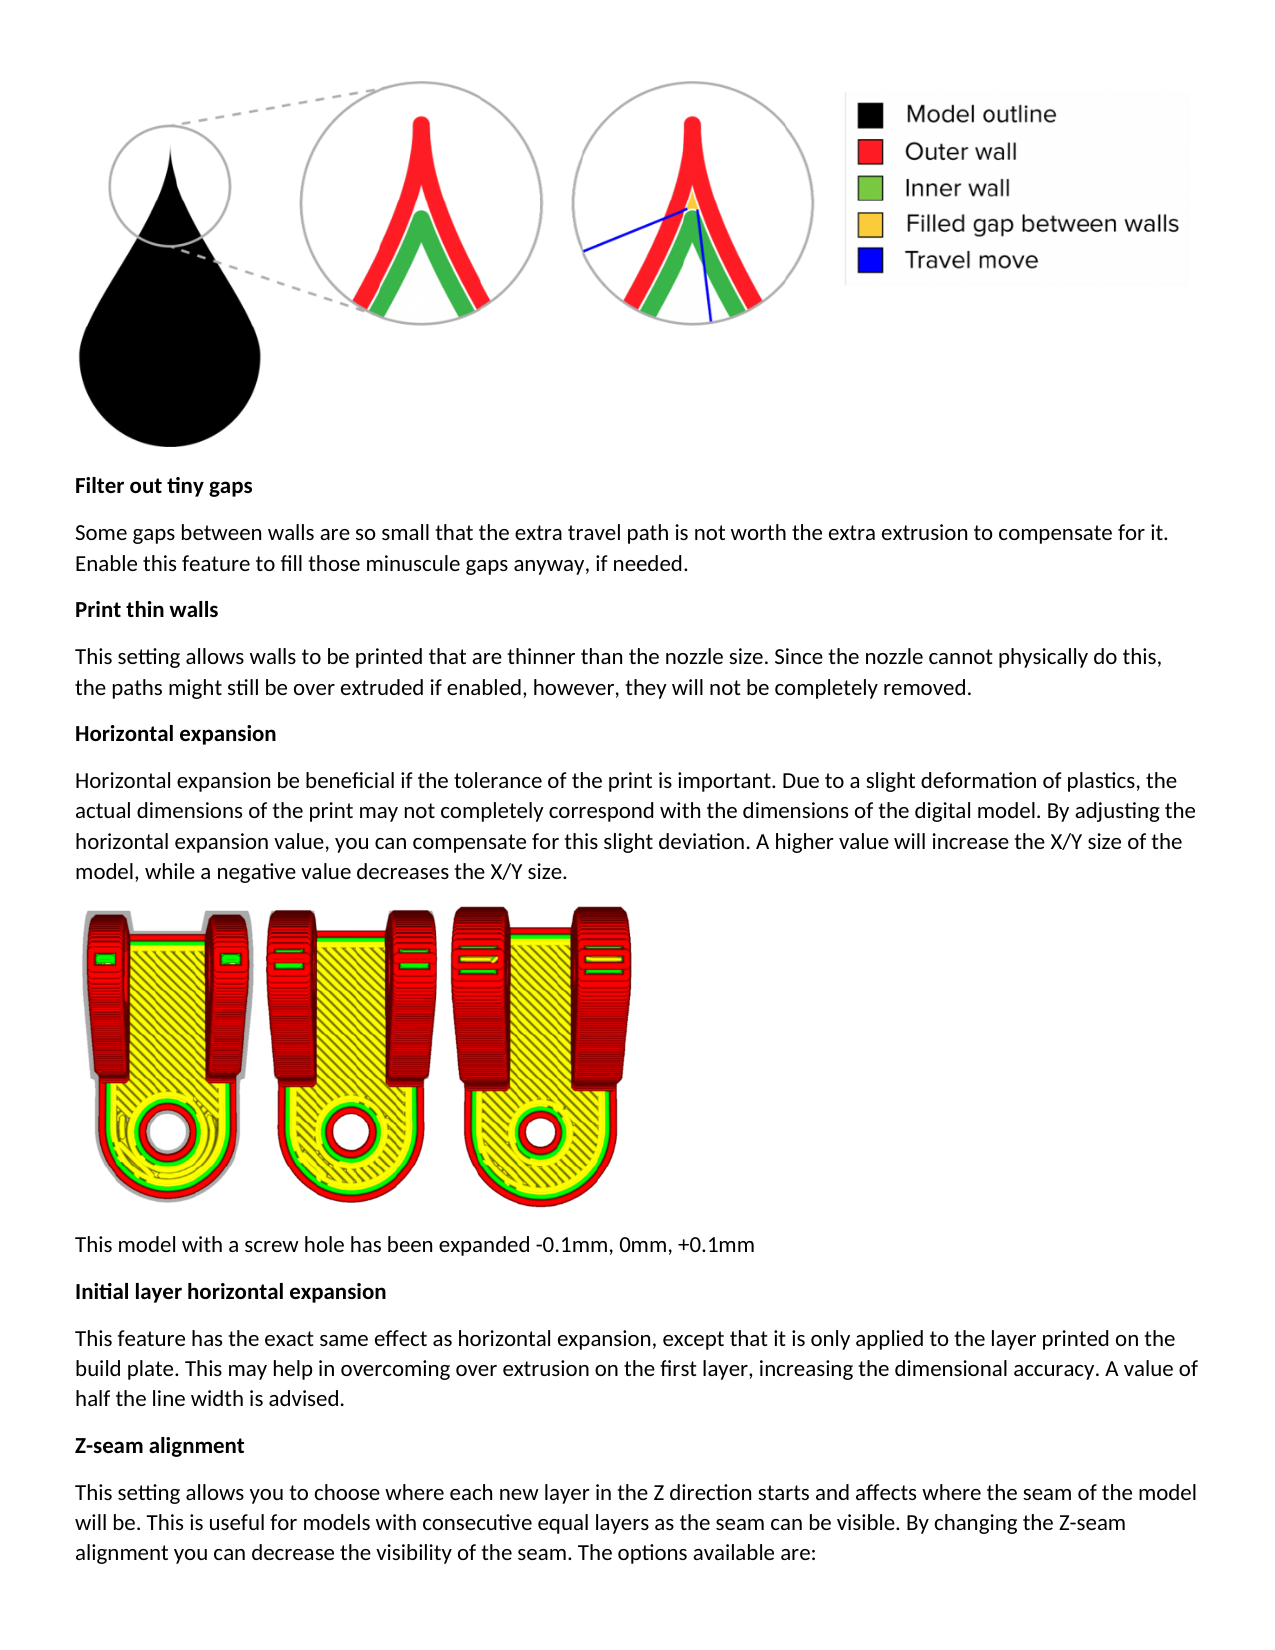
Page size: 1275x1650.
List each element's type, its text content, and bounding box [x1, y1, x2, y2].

text Initial layer horizontal expansion [75, 1277, 1200, 1305]
text This setting allows walls to be printed that are thinner than the nozzle size. Since the nozzle cannot physically do this, the paths might still be over extruded if enabled, however, they will not be completely removed. [75, 642, 1200, 701]
text Horizontal expansion be beneficial if the tolerance of the print is important. Due to a slight deformation of plastics, the actual dimensions of the print may not completely correspond with the dimensions of the digital model. By adjusting the horizontal expansion value, you can compensate for this slight deviation. A higher value will increase the X/Y size of the model, while a negative value decreases the X/Y size. [75, 766, 1200, 885]
picture [75, 903, 638, 1211]
text Filter out tiny gaps [75, 472, 1200, 500]
text This feature has the exact same effect as horizontal expansion, except that it is only applied to the layer printed on the build plate. This may help in overcoming over extrusion on the first layer, increasing the dimensional accuracy. A value of half the line width is advised. [75, 1324, 1200, 1412]
text Print thin walls [75, 596, 1200, 624]
text Horizontal expansion [75, 719, 1200, 748]
text This setting allows you to choose where each new layer in the Z direction starts and affects where the seam of the model will be. This is useful for models with consecutive equal layers as the seam can be visible. By changing the Z-seam alignment you can decrease the visibility of the seam. The options available are: [75, 1478, 1200, 1566]
text Some gaps between walls are so small that the extra travel path is not worth the extra extrusion to compensate for it. Enable this feature to fill those minuscule gaps anyway, if needed. [75, 518, 1200, 577]
picture [75, 75, 1191, 453]
text This model with a screw hole has been expanded -0.1mm, 0mm, +0.1mm [75, 1230, 1200, 1258]
text Z-seam alignment [75, 1431, 1200, 1459]
